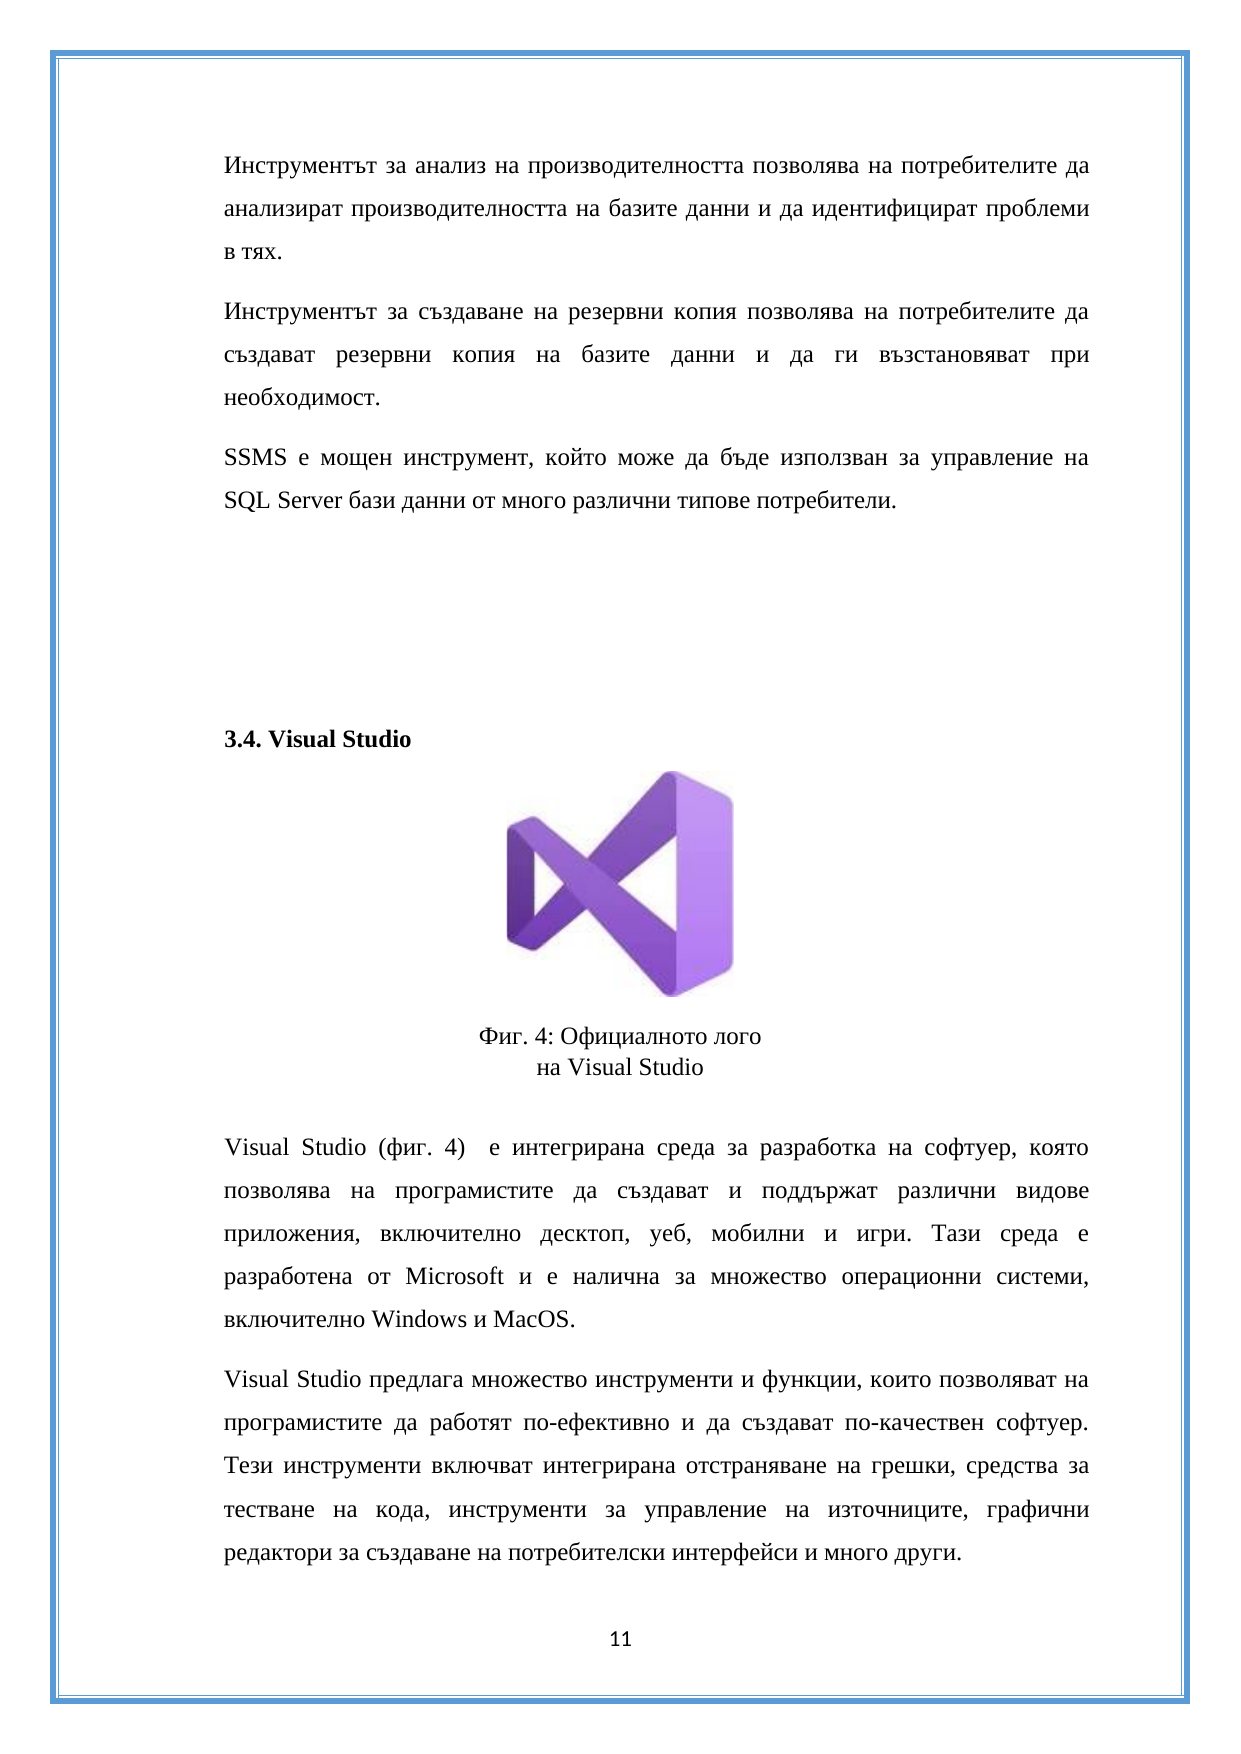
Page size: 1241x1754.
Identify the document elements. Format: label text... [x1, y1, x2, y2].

picture [506, 771, 734, 997]
text Инструментът за анализ на производителността позволява на потребителите да анализират производителността на базите данни и да идентифицират проблеми в тях. [223, 150, 1090, 265]
text Visual Studio предлага множество инструменти и функции, които позволяват на програмистите да работят по-ефективно и да създават по-качествен софтуер. Тези инструменти включват интегрирана отстраняване на грешки, средства за тестване на кода, инструменти за управление на източниците, графични редактори за създаване на потребителски интерфейси и много други. [223, 1364, 1090, 1566]
text Инструментът за създаване на резервни копия позволява на потребителите да създават резервни копия на базите данни и да ги възстановяват при необходимост. [223, 296, 1090, 411]
text 3.4. Visual Studio [224, 724, 1090, 753]
text SSMS е мощен инструмент, който може да бъде използван за управление на SQL Server бази данни от много различни типове потребители. [223, 442, 1090, 514]
text Visual Studio (фиг. 4) е интегрирана среда за разработка на софтуер, която позволява на програмистите да създават и поддържат различни видове приложения, включително десктоп, уеб, мобилни и игри. Тази среда е разработена от Microsoft и е налична за множество операционни системи, включително Windows и MacOS. [224, 784, 1090, 1333]
